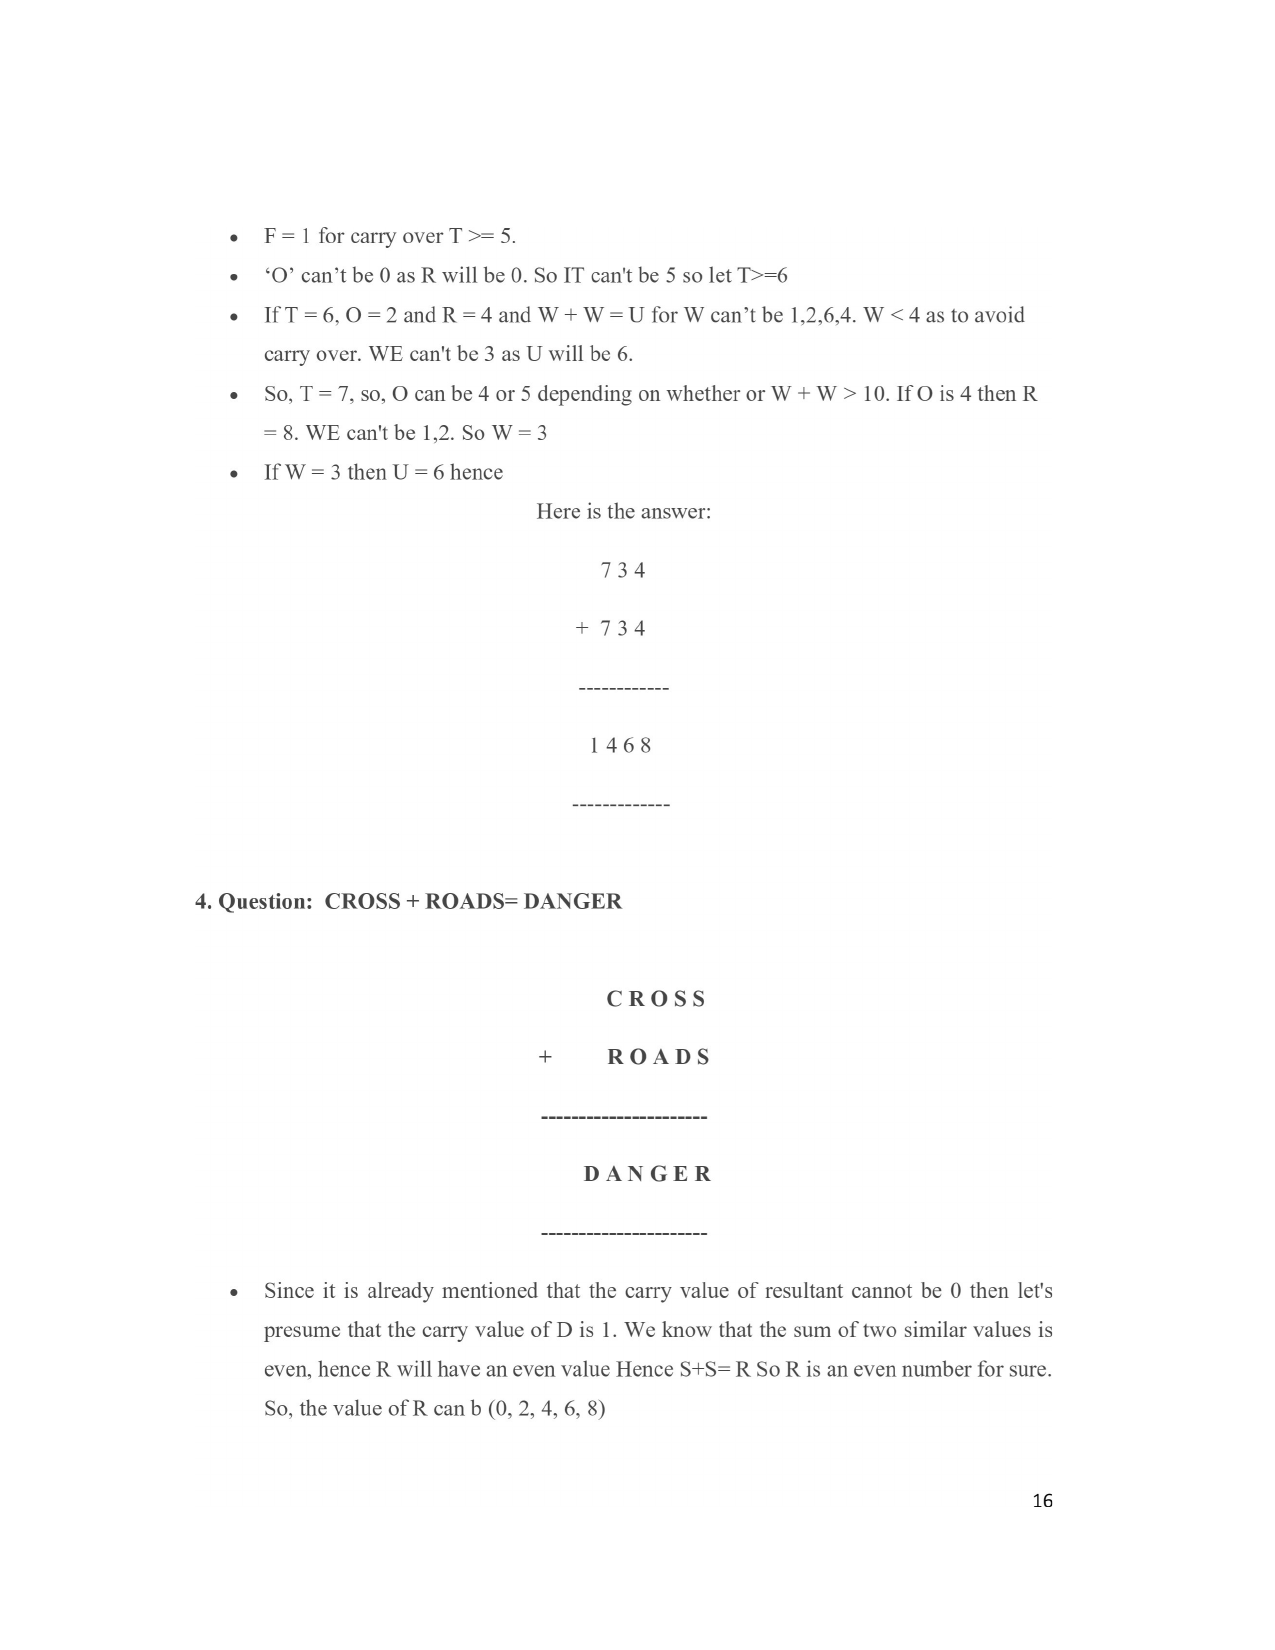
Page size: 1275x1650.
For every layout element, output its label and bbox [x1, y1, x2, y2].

picture [195, 227, 1053, 1507]
